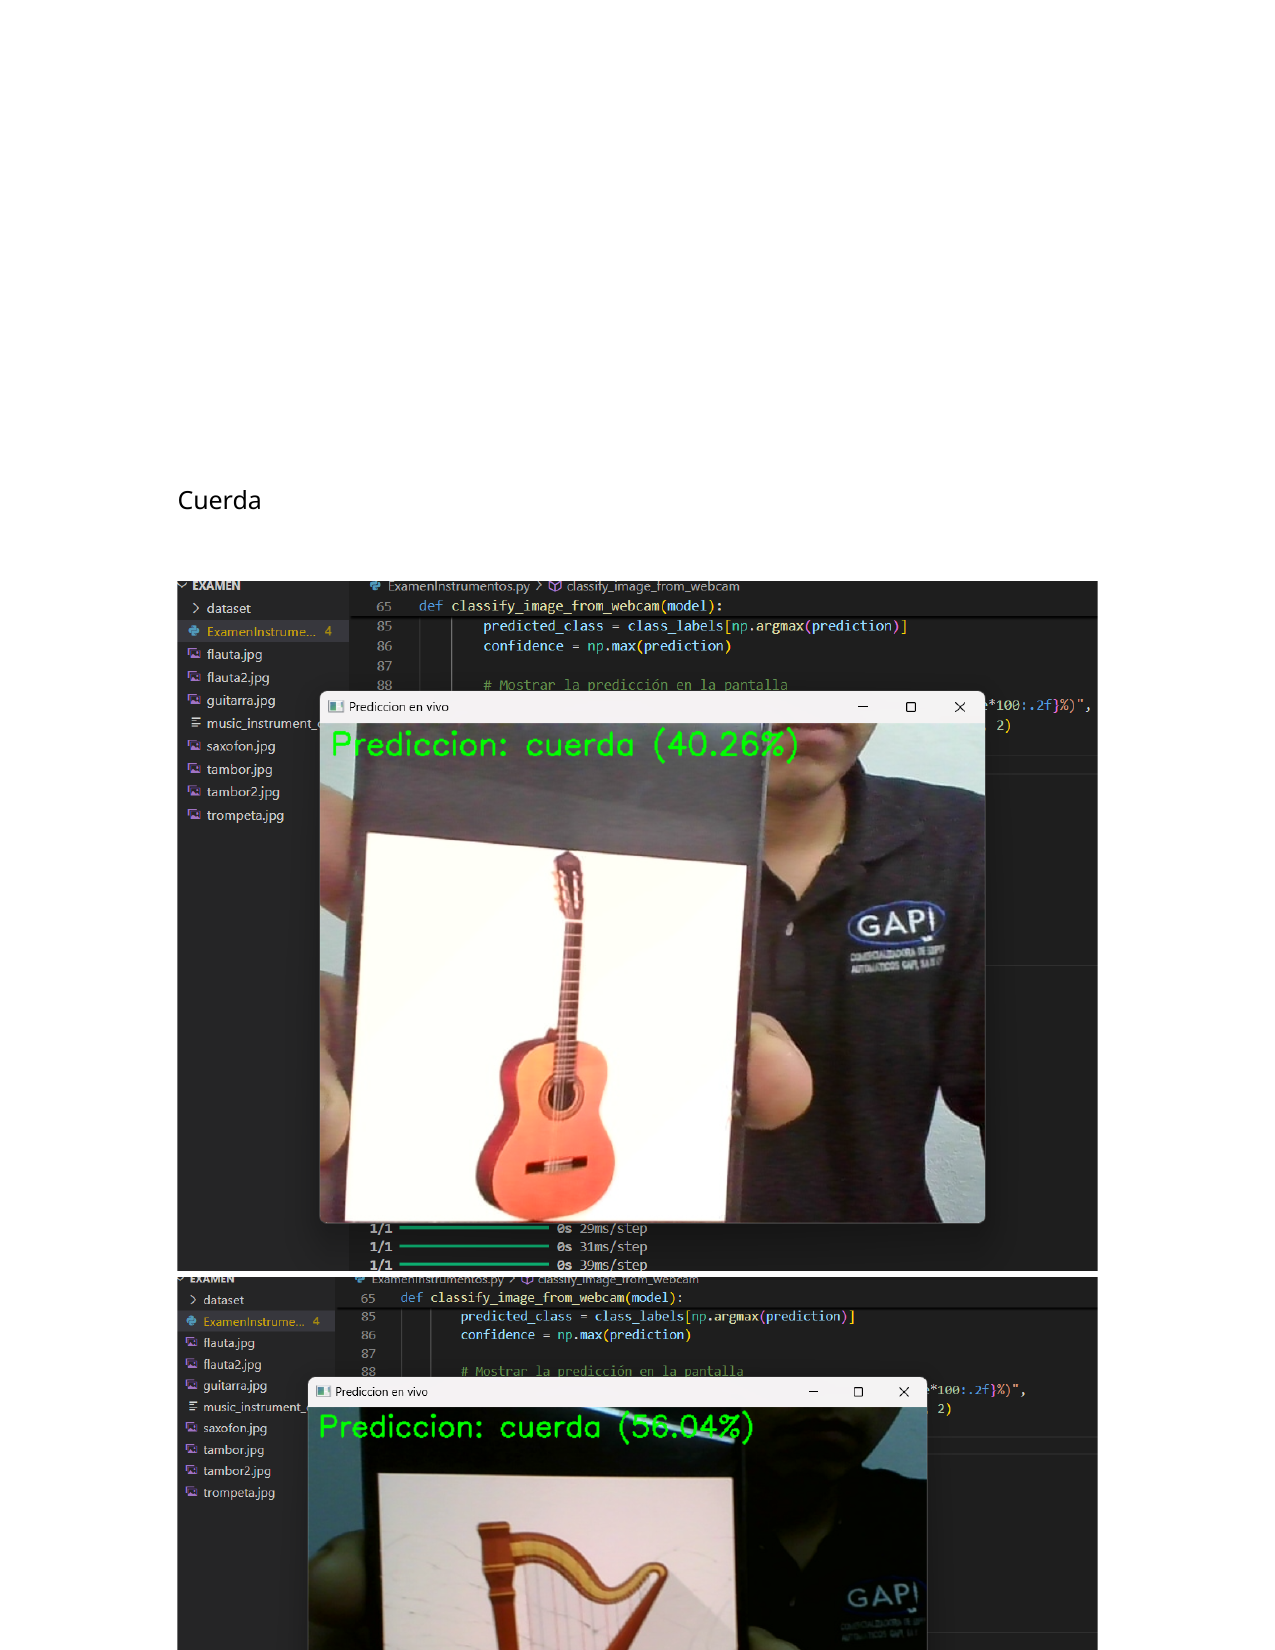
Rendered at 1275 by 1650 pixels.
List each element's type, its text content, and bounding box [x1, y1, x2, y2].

picture [177, 581, 1098, 1271]
picture [177, 1277, 1098, 1650]
text Cuerda [177, 483, 1098, 517]
